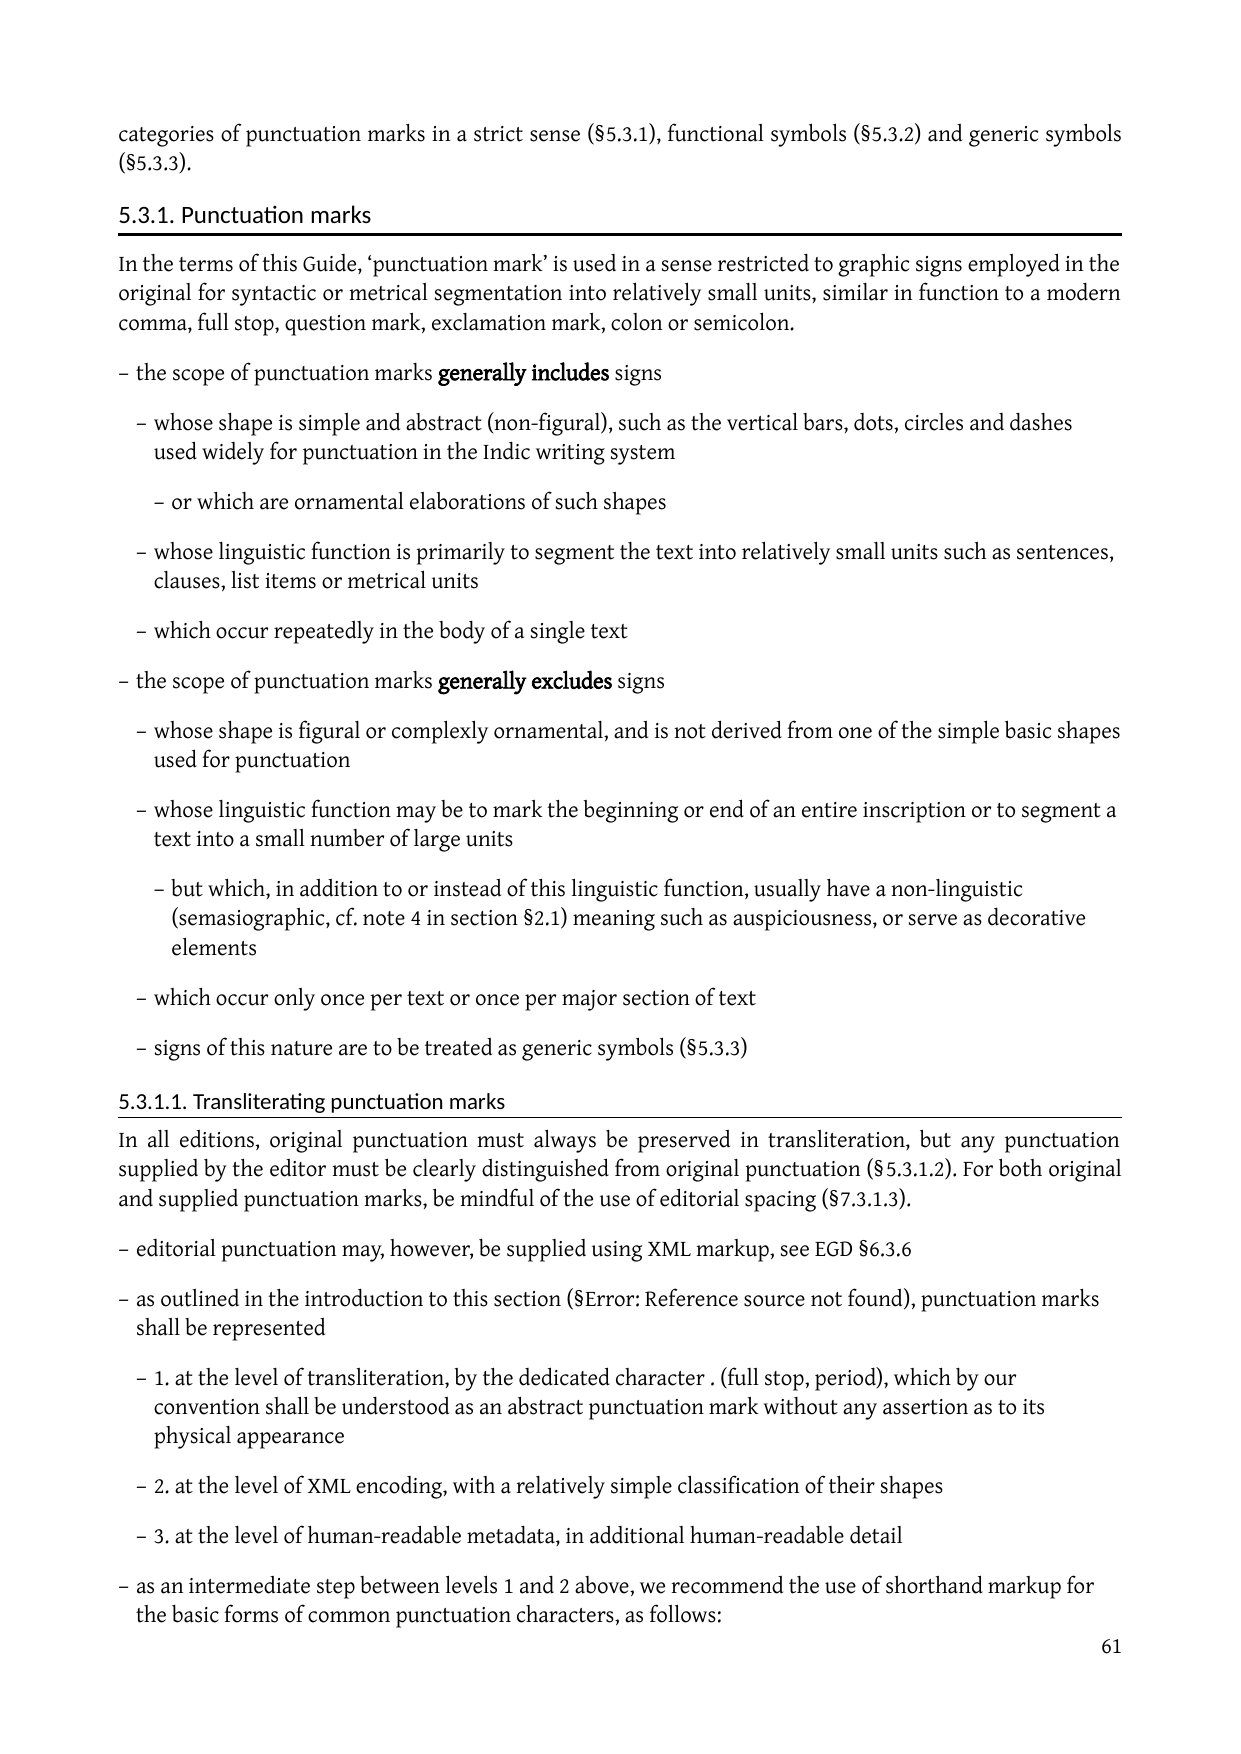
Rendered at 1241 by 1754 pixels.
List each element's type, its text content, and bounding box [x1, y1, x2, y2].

list as an intermediate step between levels 1 and 2 above, we recommend the use of shorthand markup for the basic forms of common punctuation characters, as follows: [118, 1570, 1122, 1628]
list whose shape is figural or complexly ornamental, and is not derived from one of the simple basic shapes used for punctuation [136, 715, 1122, 773]
list which occur only once per text or once per major section of text [136, 982, 1122, 1011]
list editorial punctuation may, however, be supplied using XML markup, see EGD §6.3.6 [118, 1233, 1122, 1262]
subtitle Punctuation marks [118, 197, 1122, 233]
list which occur repeatedly in the body of a single text [136, 615, 1122, 644]
list 3. at the level of human-readable metadata, in additional human-readable detail [136, 1520, 1122, 1549]
list 1. at the level of transliteration, by the dedicated character . (full stop, period), which by our convention shall be understood as an abstract punctuation mark without any assertion as to its physical appearance [136, 1362, 1122, 1449]
list whose linguistic function is primarily to segment the text into relatively small units such as sentences, clauses, list items or metrical units [136, 536, 1122, 594]
text In all editions, original punctuation must always be preserved in transliteration, but any punctuation supplied by the editor must be clearly distinguished from original punctuation (§5.3.1.2). For both original and supplied punctuation marks, be mindful of the use of editorial spacing (§7.3.1.3). [118, 1124, 1122, 1212]
text In the terms of this Guide, ‘punctuation mark’ is used in a sense restricted to graphic signs employed in the original for syntactic or metrical segmentation into relatively small units, similar in function to a modern comma, full stop, question mark, exclamation mark, colon or semicolon. [118, 248, 1122, 336]
list the scope of punctuation marks generally excludes signs [118, 665, 1122, 694]
list whose shape is simple and abstract (non-figural), such as the vertical bars, dots, circles and dashes used widely for punctuation in the Indic writing system [136, 407, 1122, 465]
list 2. at the level of XML encoding, with a relatively simple classification of their shapes [136, 1470, 1122, 1499]
list or which are ornamental elaborations of such shapes [153, 486, 1122, 515]
list but which, in addition to or instead of this linguistic function, usually have a non-linguistic (semasiographic, cf. note 4 in section §2.1) meaning such as auspiciousness, or serve as decorative elements [153, 873, 1122, 961]
list signs of this nature are to be treated as generic symbols (§5.3.3) [136, 1032, 1122, 1061]
subtitle Transliterating punctuation marks [118, 1086, 1122, 1117]
list the scope of punctuation marks generally includes signs [118, 357, 1122, 386]
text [118, 118, 1122, 176]
list whose linguistic function may be to mark the beginning or end of an entire inscription or to segment a text into a small number of large units [136, 794, 1122, 852]
